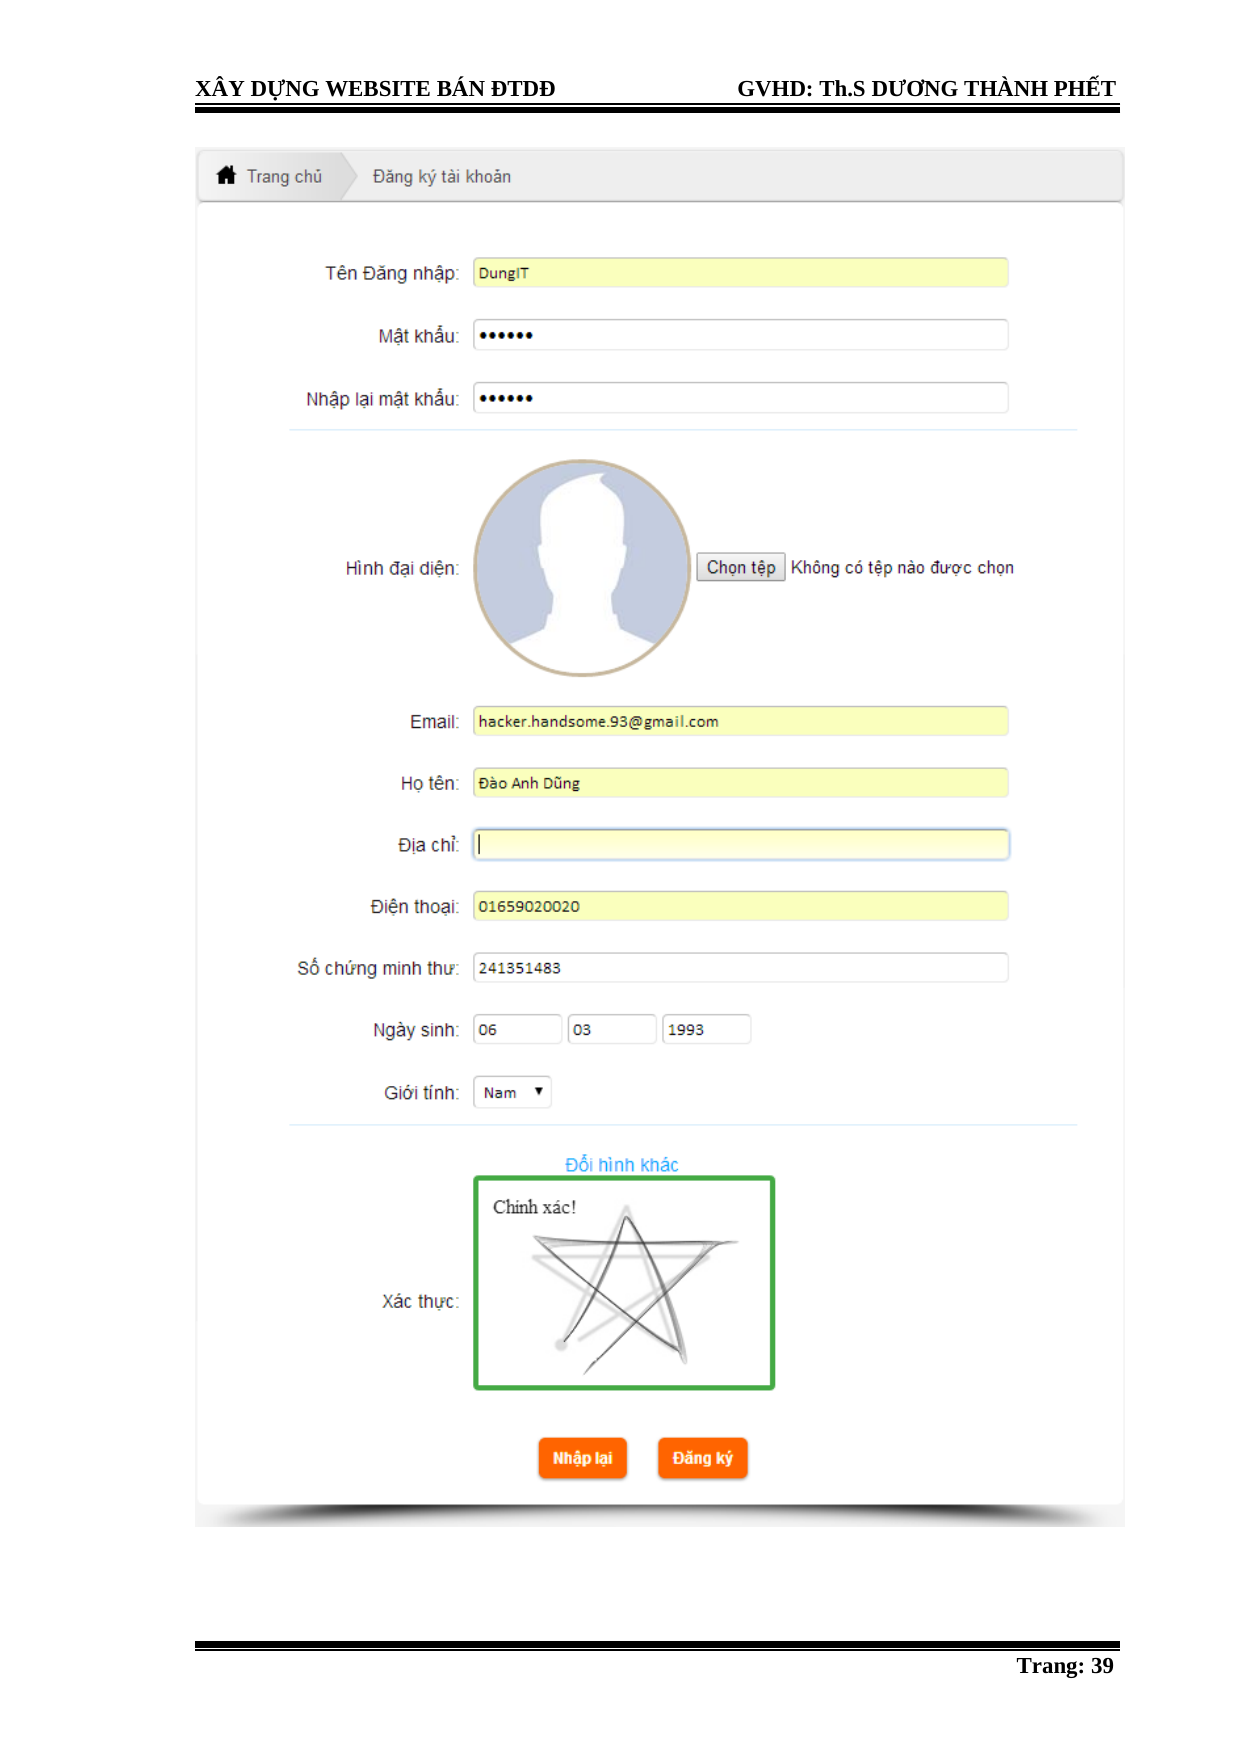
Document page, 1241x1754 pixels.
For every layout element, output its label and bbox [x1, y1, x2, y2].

picture [195, 147, 1125, 1527]
